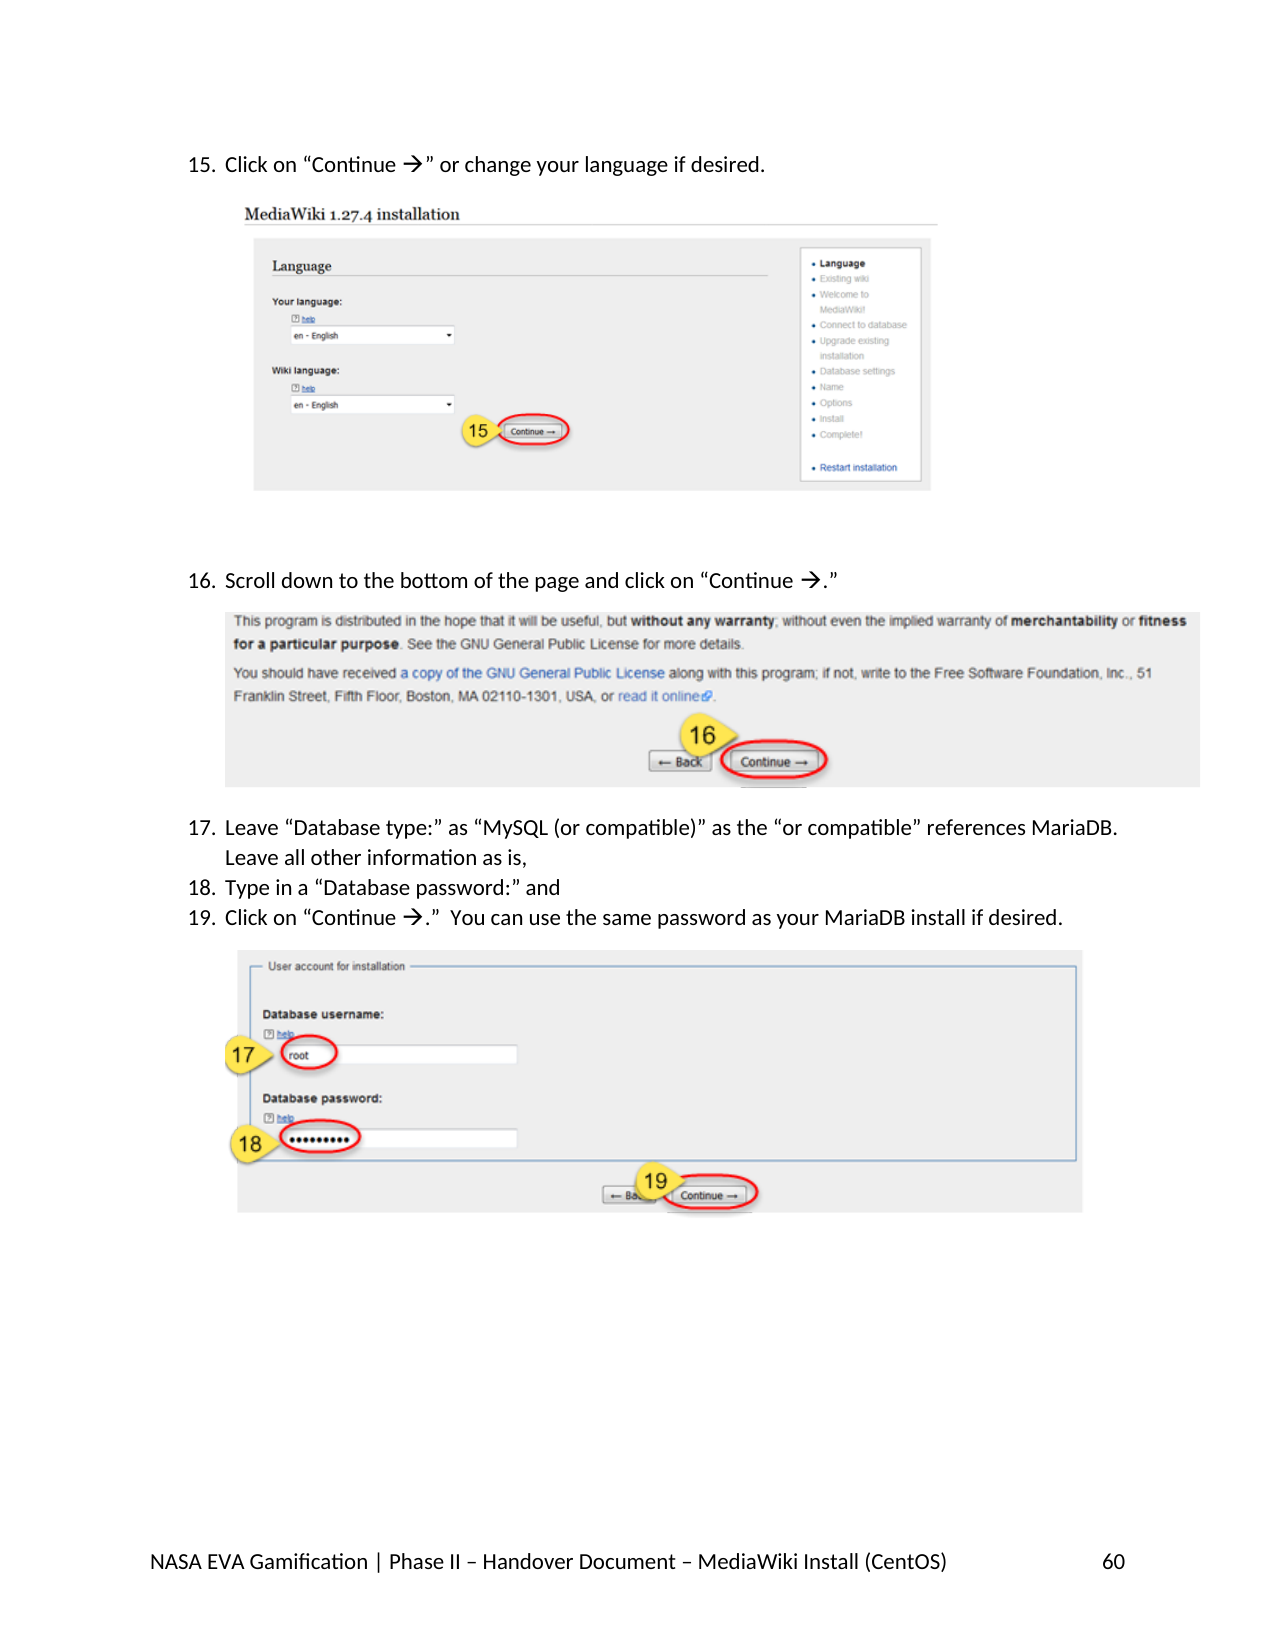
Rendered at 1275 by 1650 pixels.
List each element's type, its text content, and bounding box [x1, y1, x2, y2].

picture [234, 196, 938, 500]
list Leave “Database type:” as “MySQL (or compatible)” as the “or compatible” references MariaDB. Leave all other information as is, [187, 813, 1125, 871]
list Type in a “Database password:” and [187, 873, 1125, 901]
picture [225, 612, 1200, 794]
list Click on “Continue ” or change your language if desired. [187, 150, 1125, 178]
list Scroll down to the bottom of the page and click on “Continue .” [187, 566, 1125, 594]
picture [225, 950, 1092, 1224]
list Click on “Continue .” You can use the same password as your MariaDB install if desired. [187, 903, 1125, 931]
